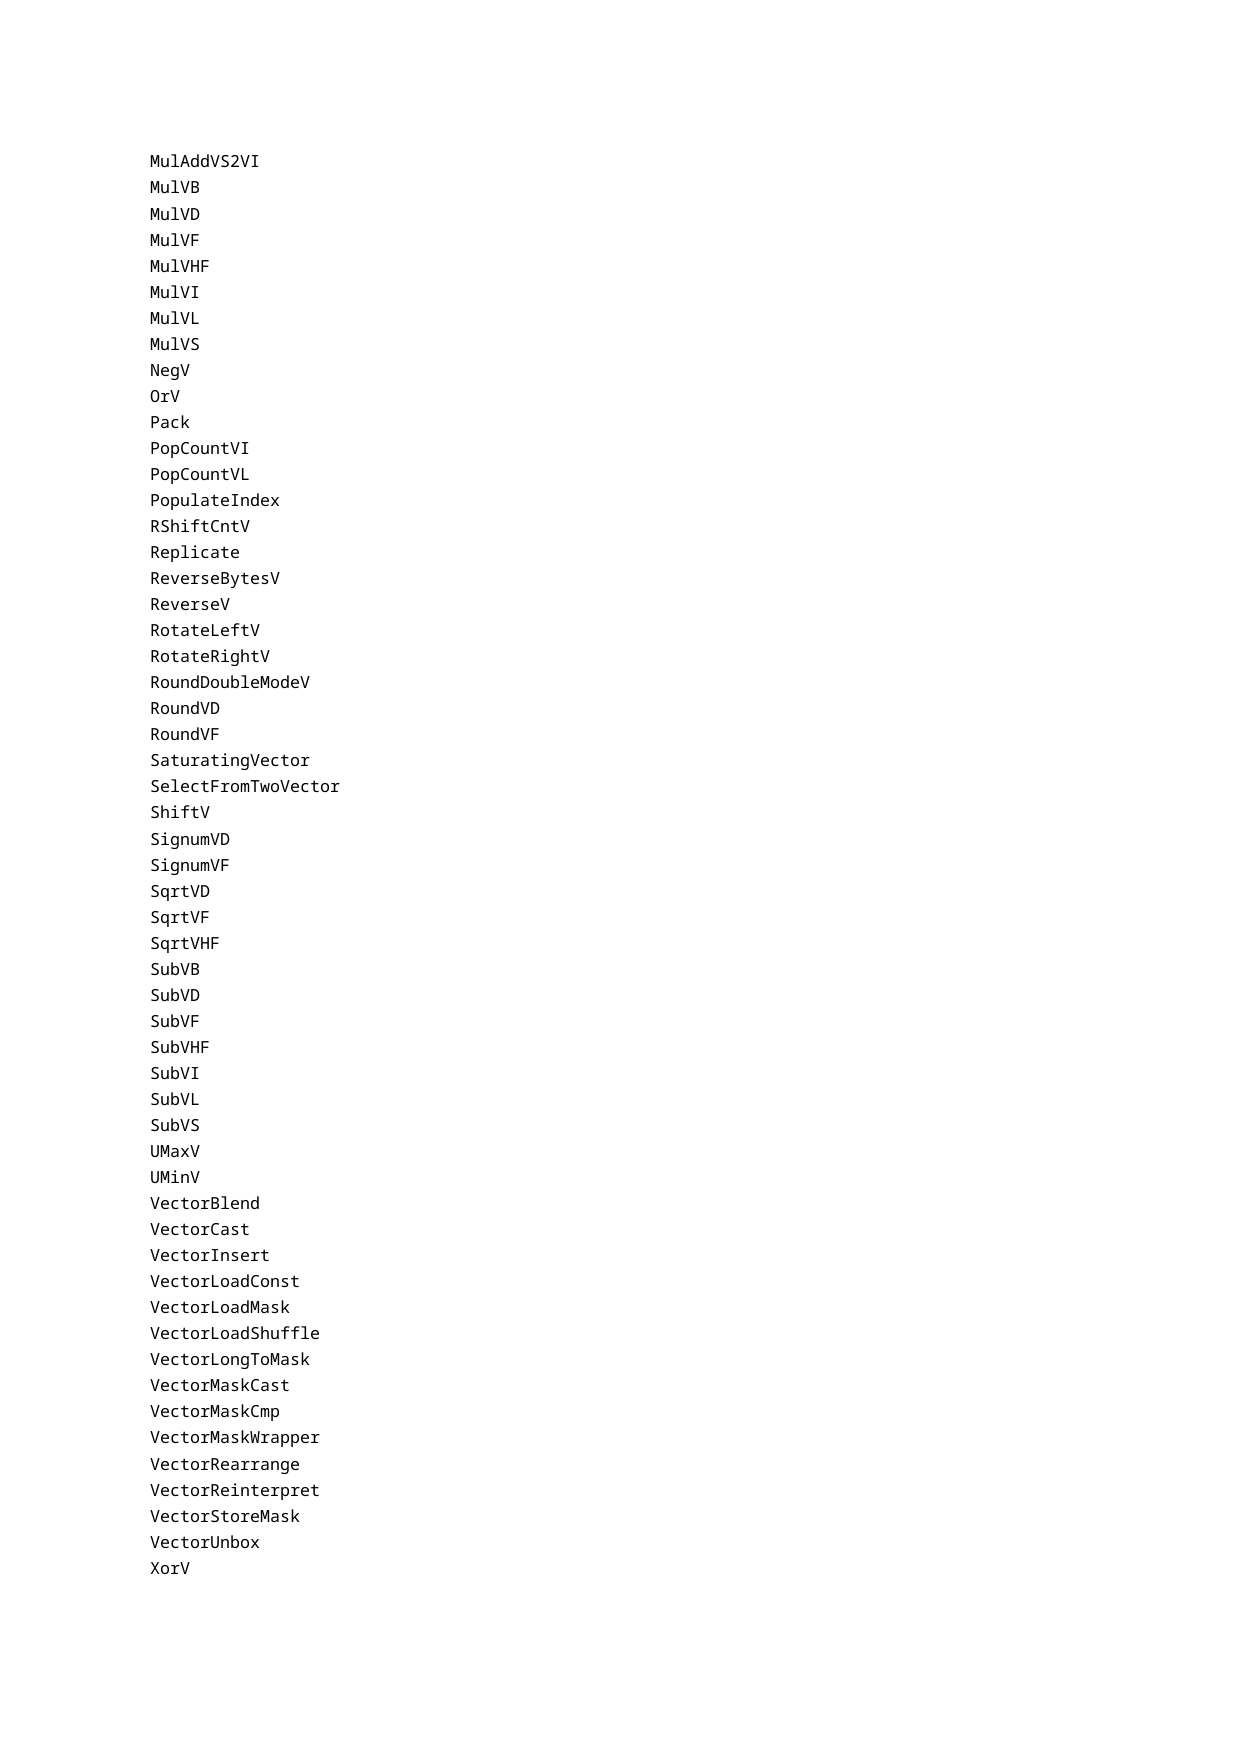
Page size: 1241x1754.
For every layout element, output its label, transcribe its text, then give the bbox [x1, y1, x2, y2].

text ShiftV [150, 801, 1090, 824]
text SubVB [150, 957, 1090, 980]
text VectorCast [150, 1218, 1090, 1240]
text SubVI [150, 1061, 1090, 1084]
text VectorBlend [150, 1192, 1090, 1214]
text SubVD [150, 983, 1090, 1006]
text VectorMaskCast [150, 1374, 1090, 1397]
text RotateLeftV [150, 619, 1090, 641]
text MulVD [150, 202, 1090, 225]
text SubVL [150, 1087, 1090, 1110]
text SubVS [150, 1113, 1090, 1136]
text Pack [150, 410, 1090, 433]
text SqrtVF [150, 905, 1090, 928]
text VectorLongToMask [150, 1348, 1090, 1371]
text VectorLoadShuffle [150, 1322, 1090, 1344]
text UMaxV [150, 1139, 1090, 1162]
text XorV [150, 1556, 1090, 1579]
text Replicate [150, 541, 1090, 563]
text MulVL [150, 306, 1090, 329]
text VectorUnbox [150, 1530, 1090, 1553]
text RoundVF [150, 723, 1090, 746]
text OrV [150, 384, 1090, 407]
text PopCountVI [150, 436, 1090, 459]
text PopCountVL [150, 462, 1090, 485]
text MulVHF [150, 254, 1090, 277]
text MulVI [150, 280, 1090, 303]
text VectorRearrange [150, 1452, 1090, 1475]
text ReverseBytesV [150, 567, 1090, 589]
text RoundVD [150, 697, 1090, 719]
text NegV [150, 358, 1090, 381]
text MulVF [150, 228, 1090, 251]
text UMinV [150, 1166, 1090, 1188]
text VectorReinterpret [150, 1478, 1090, 1501]
text SignumVD [150, 827, 1090, 850]
text RShiftCntV [150, 514, 1090, 537]
text VectorMaskCmp [150, 1400, 1090, 1423]
text MulAddVS2VI [150, 150, 1090, 173]
text SelectFromTwoVector [150, 775, 1090, 798]
text SignumVF [150, 853, 1090, 876]
text SqrtVHF [150, 931, 1090, 954]
text RoundDoubleModeV [150, 671, 1090, 693]
text MulVS [150, 332, 1090, 355]
text VectorInsert [150, 1244, 1090, 1266]
text VectorStoreMask [150, 1504, 1090, 1527]
text SaturatingVector [150, 749, 1090, 772]
text MulVB [150, 176, 1090, 199]
text VectorLoadConst [150, 1270, 1090, 1292]
text PopulateIndex [150, 488, 1090, 511]
text SubVHF [150, 1035, 1090, 1058]
text VectorLoadMask [150, 1296, 1090, 1318]
text RotateRightV [150, 645, 1090, 667]
text SqrtVD [150, 879, 1090, 902]
text ReverseV [150, 593, 1090, 615]
text VectorMaskWrapper [150, 1426, 1090, 1449]
text SubVF [150, 1009, 1090, 1032]
